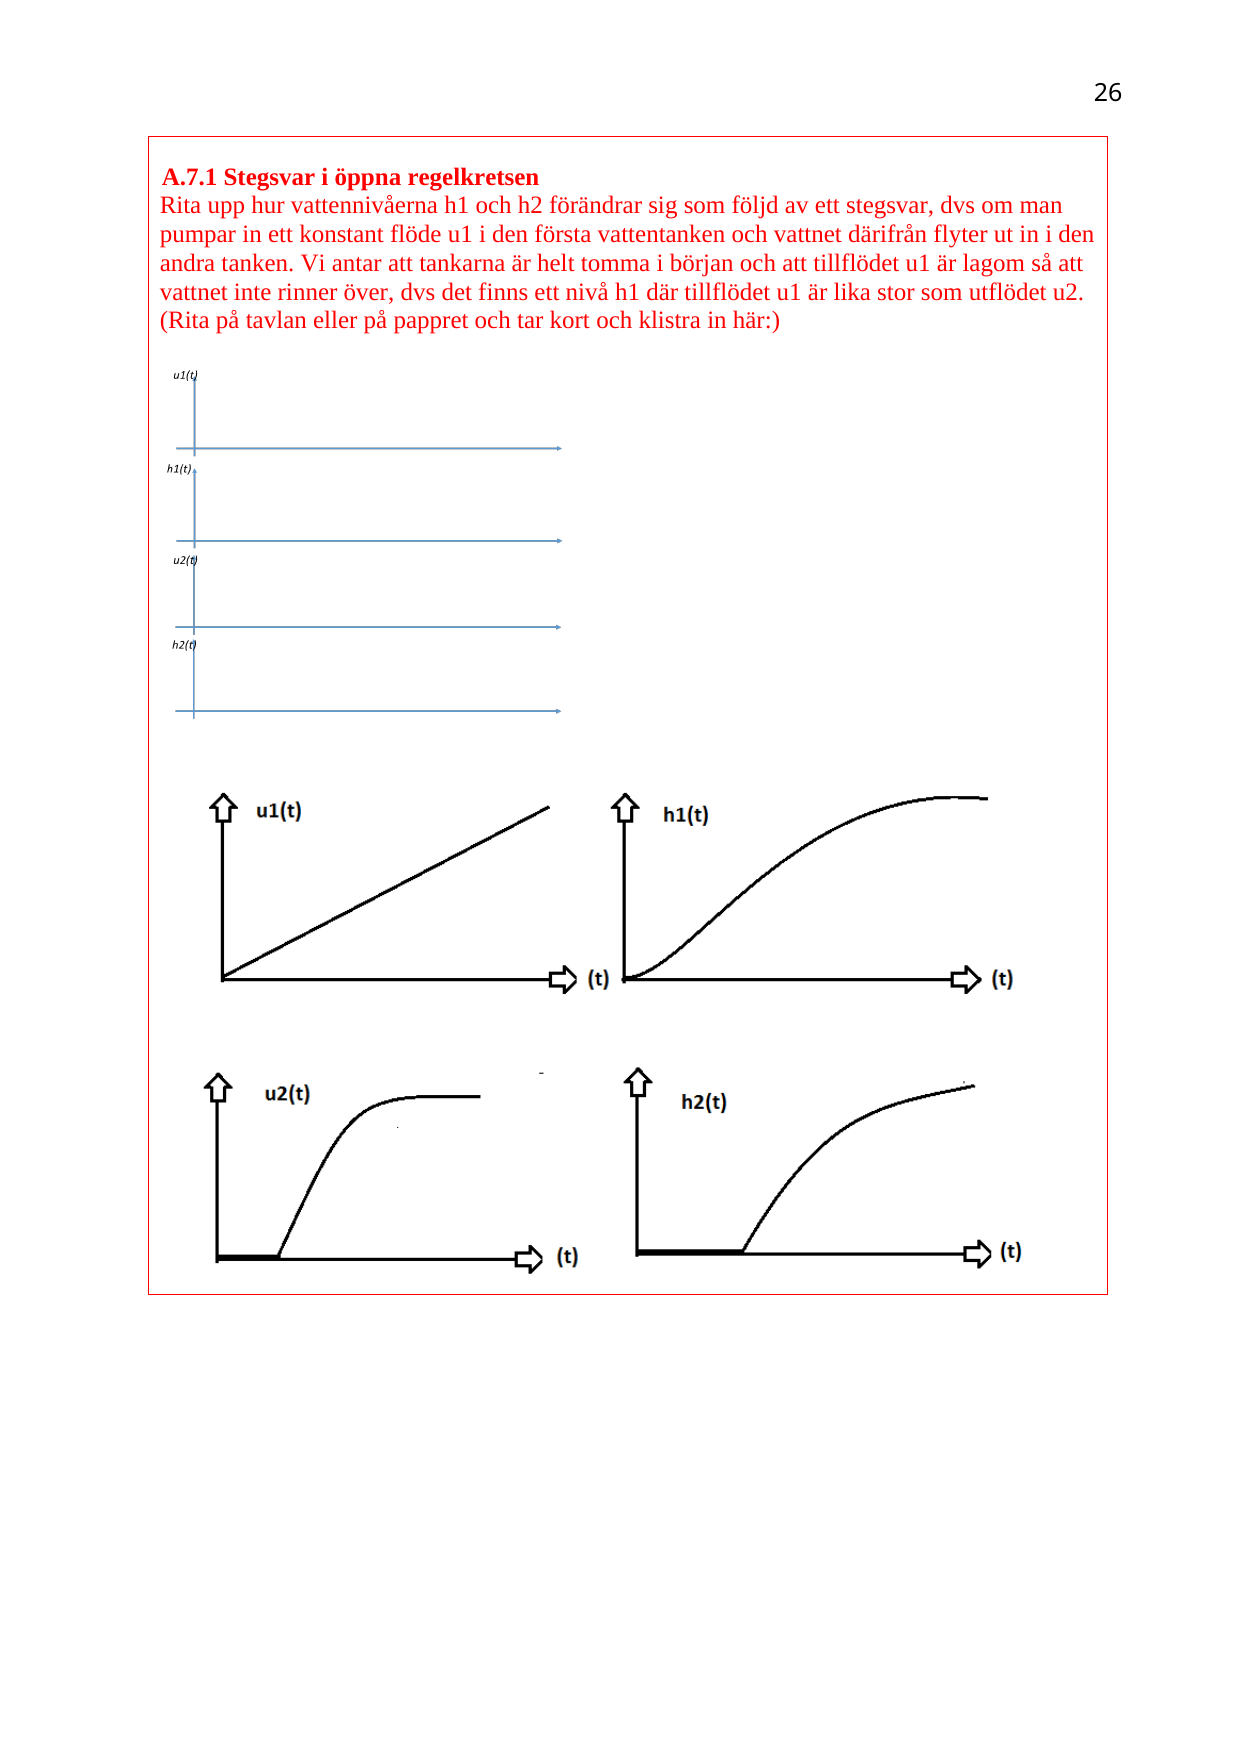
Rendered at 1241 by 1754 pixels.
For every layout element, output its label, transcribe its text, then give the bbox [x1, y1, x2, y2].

picture [192, 777, 1048, 1290]
picture [159, 363, 567, 719]
table_header A.7.1 Stegsvar i öppna regelkretsen Rita upp hur vattennivåerna h1 och h2 förändrar sig som följd av ett stegsvar, dvs om man pumpar in ett konstant flöde u1 i den första vattentanken och vattnet därifrån flyter ut in i den andra tanken. Vi antar att tankarna är helt tomma i början och att tillflödet u1 är lagom så att vattnet inte rinner över, dvs det finns ett nivå h1 där tillflödet u1 är lika stor som utflödet u2. (Rita på tavlan eller på pappret och tar kort och klistra in här:) [149, 137, 1107, 1293]
